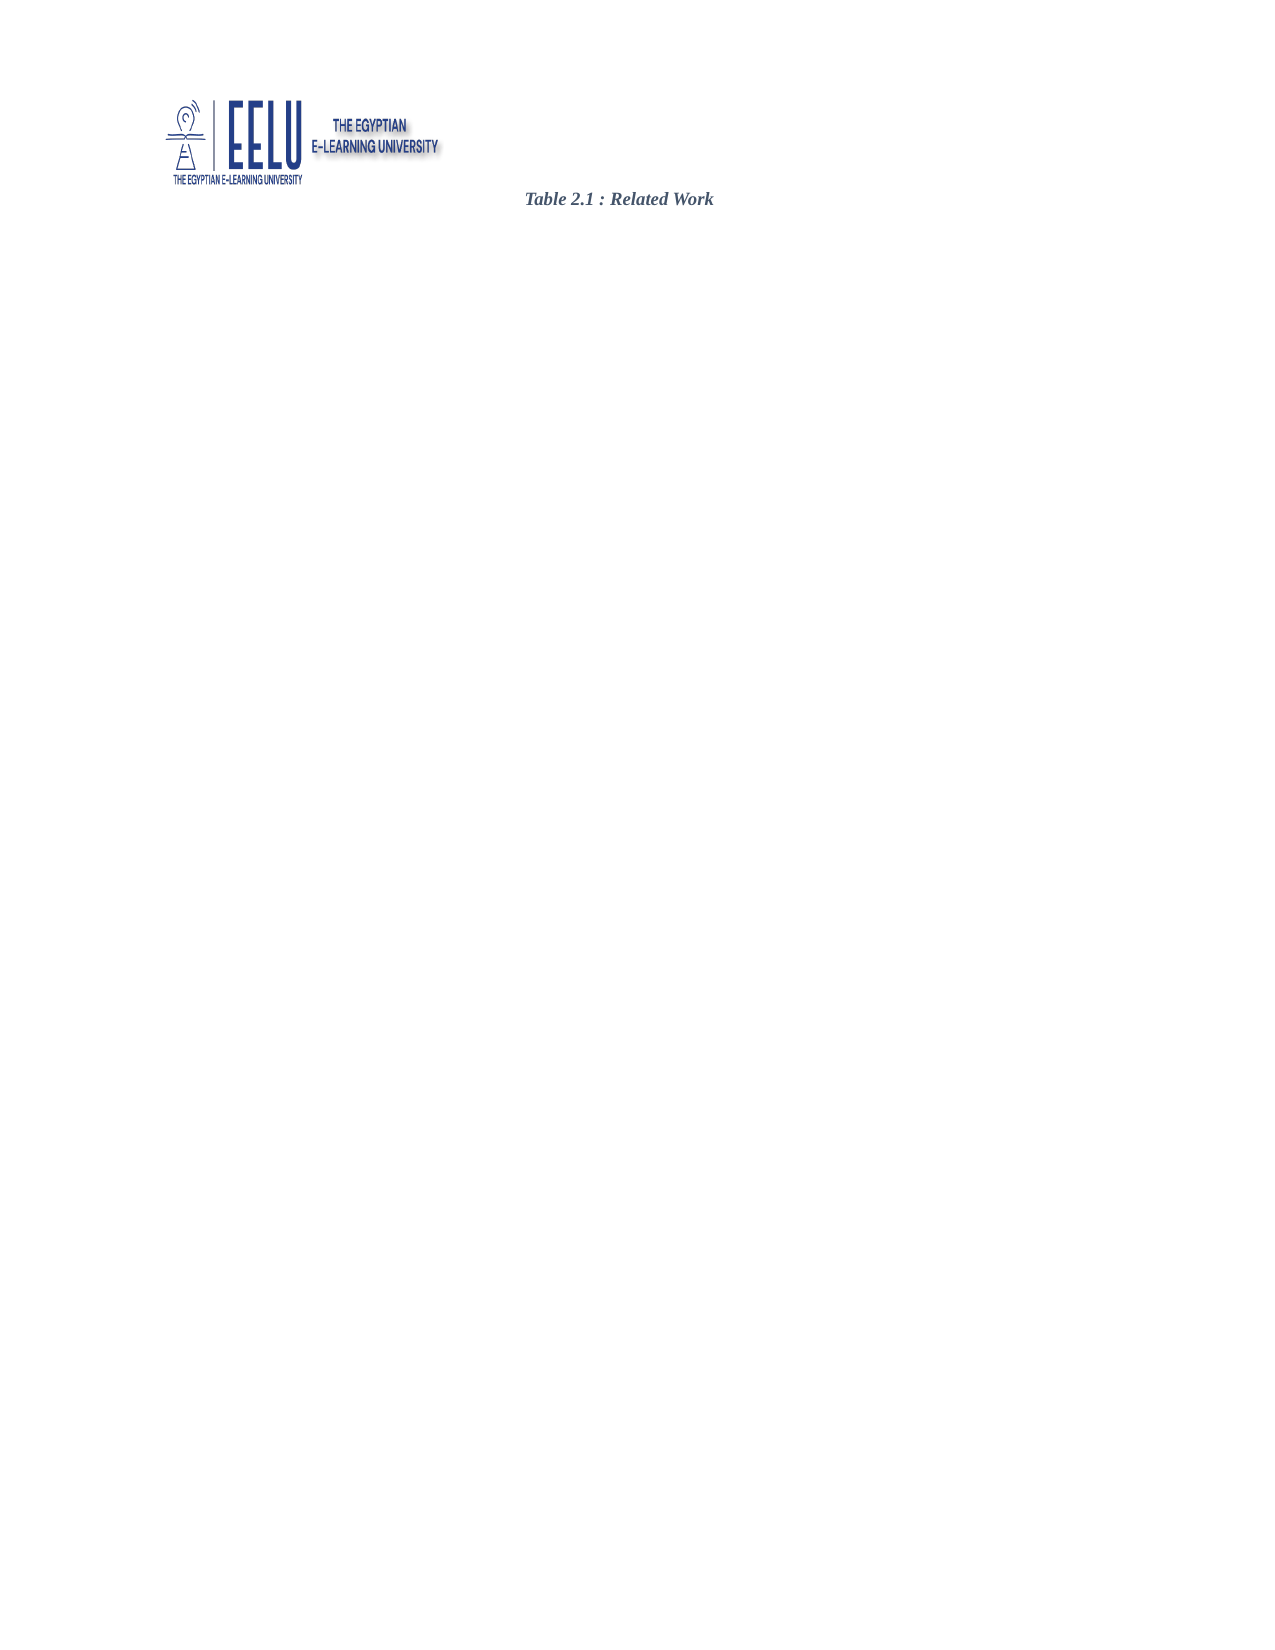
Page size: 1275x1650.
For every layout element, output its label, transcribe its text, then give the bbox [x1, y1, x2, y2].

picture [150, 75, 444, 188]
text Table 2.1 : Related Work [8, 188, 1231, 210]
